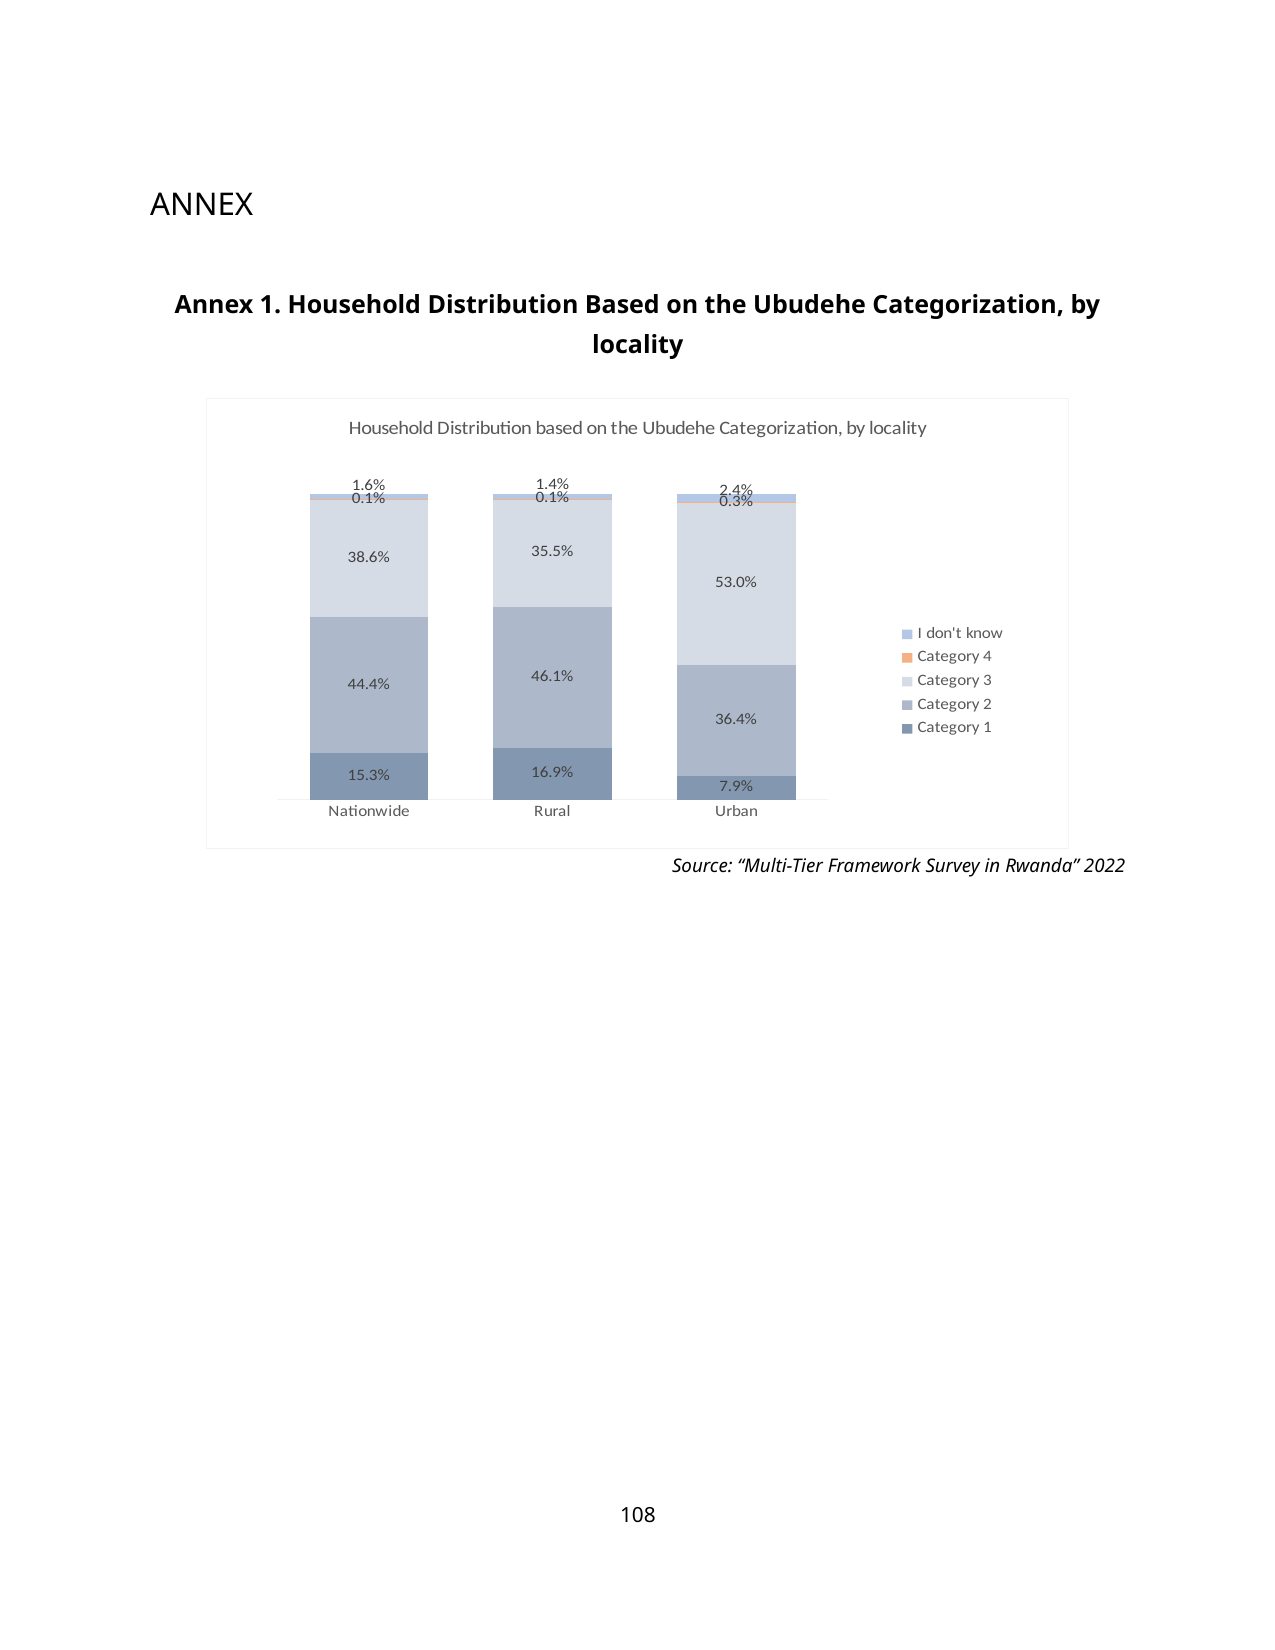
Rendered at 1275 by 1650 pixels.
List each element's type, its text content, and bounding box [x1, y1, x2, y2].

text Source: “Multi-Tier Framework Survey in Rwanda” 2022 [150, 852, 1125, 878]
subtitle ANNEX [150, 182, 1125, 225]
text Annex 1. Household Distribution Based on the Ubudehe Categorization, by locality [150, 287, 1125, 360]
